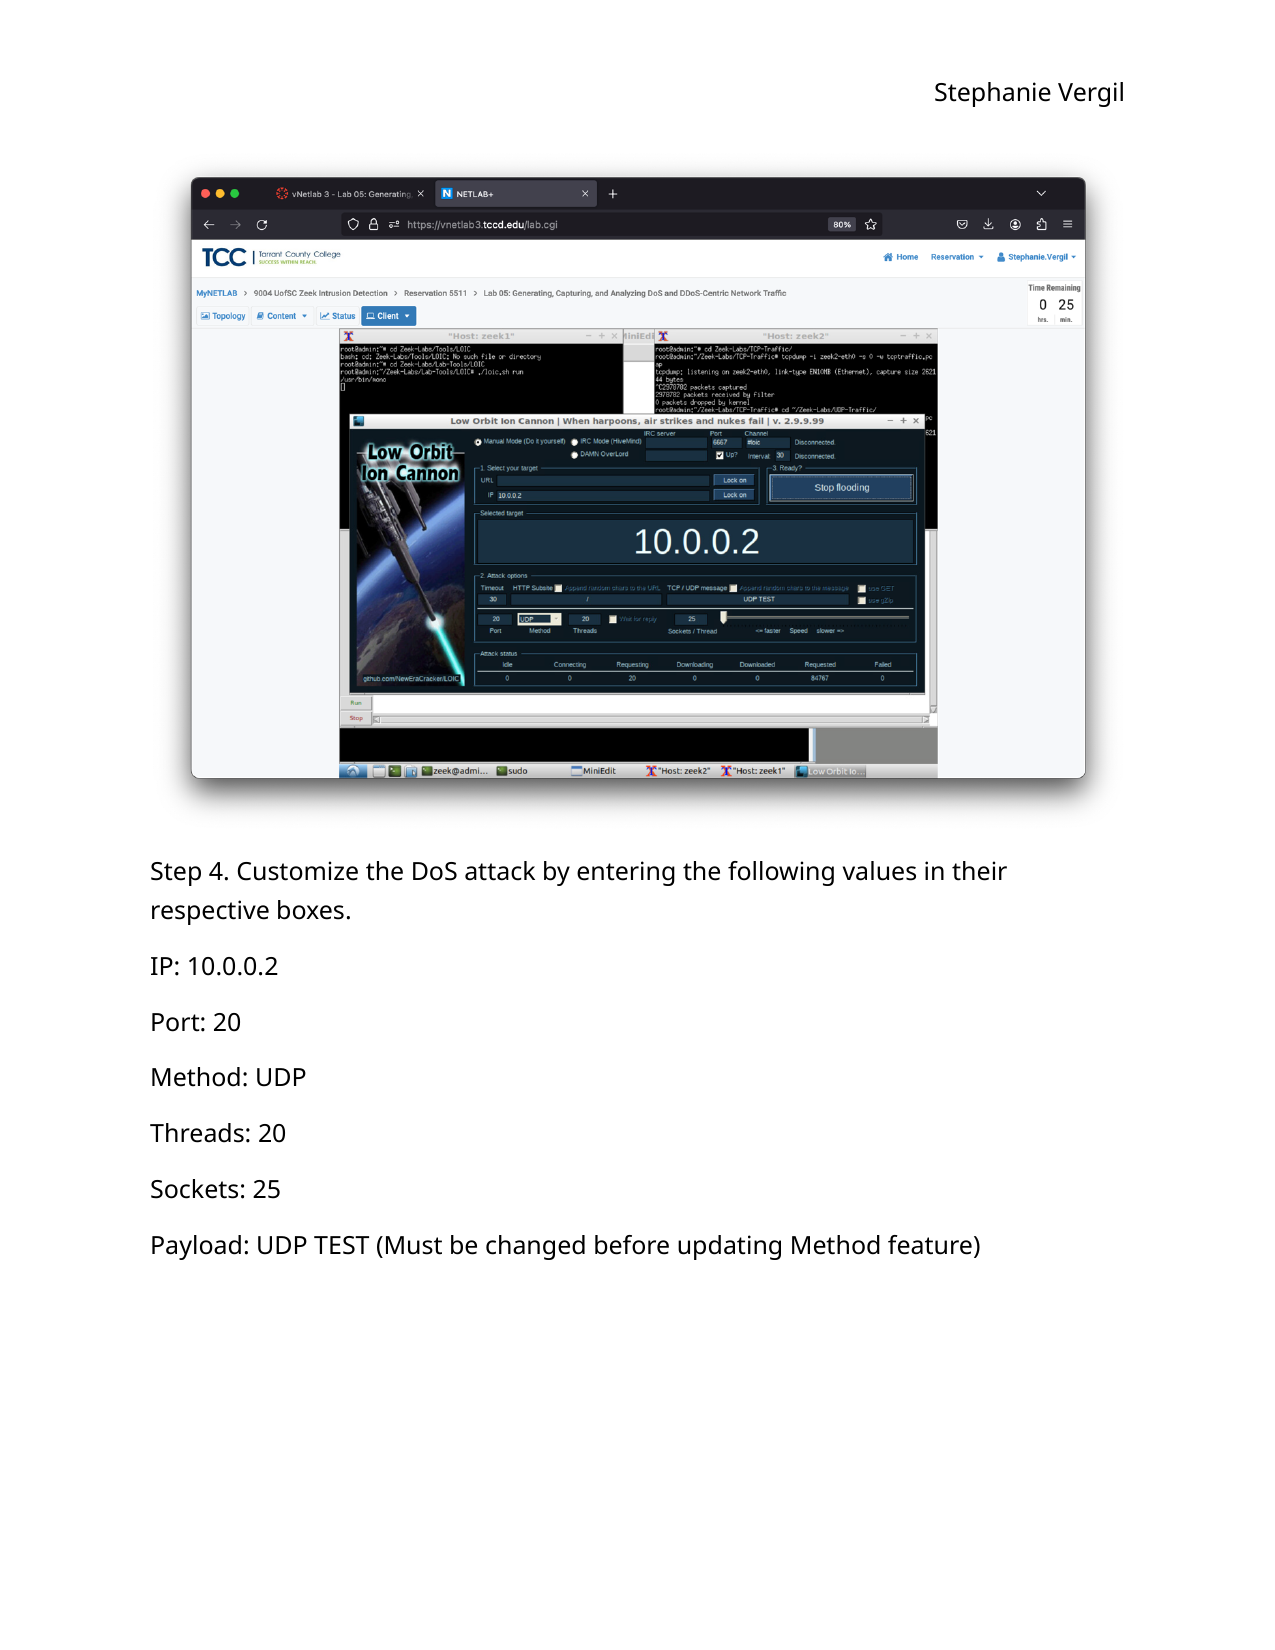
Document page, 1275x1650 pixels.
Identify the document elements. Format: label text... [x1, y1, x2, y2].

picture [150, 150, 1125, 832]
text Threads: 20 [150, 1116, 1125, 1150]
text Payload: UDP TEST (Must be changed before updating Method feature) [150, 1228, 1125, 1262]
text Method: UDP [150, 1060, 1125, 1094]
text Port: 20 [150, 1004, 1125, 1038]
text Sockets: 25 [150, 1172, 1125, 1206]
text IP: 10.0.0.2 [150, 948, 1125, 982]
text Step 4. Customize the DoS attack by entering the following values in their respective boxes. [150, 853, 1125, 927]
